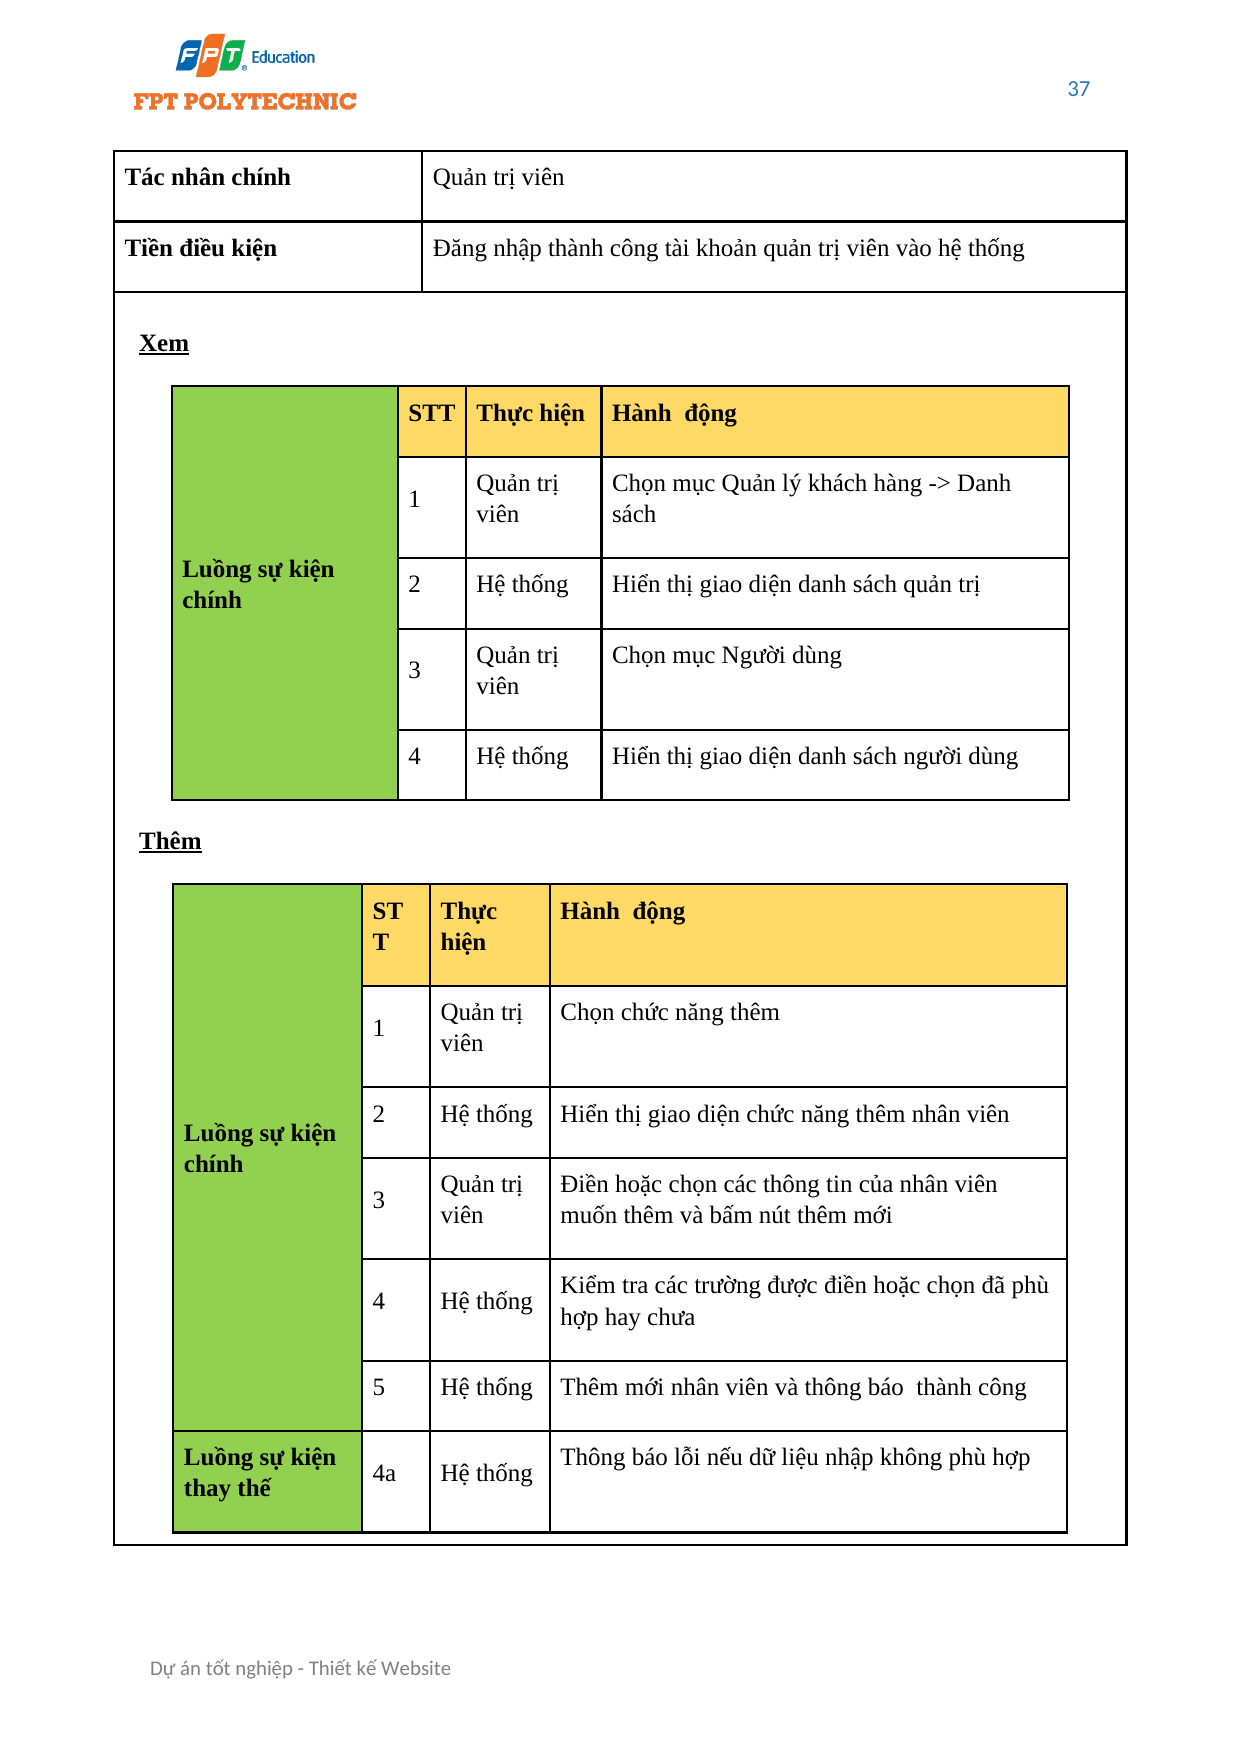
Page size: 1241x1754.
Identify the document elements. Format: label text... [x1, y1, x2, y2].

table_cell Tác nhân chính [115, 152, 421, 220]
table_cell Quản trị viên [423, 152, 1125, 220]
table_cell Tiền điều kiện [115, 223, 421, 291]
table_cell Xem Thêm Sửa [115, 293, 1125, 1544]
picture [126, 26, 364, 117]
table_cell Đăng nhập thành công tài khoản quản trị viên vào hệ thống [423, 223, 1125, 291]
